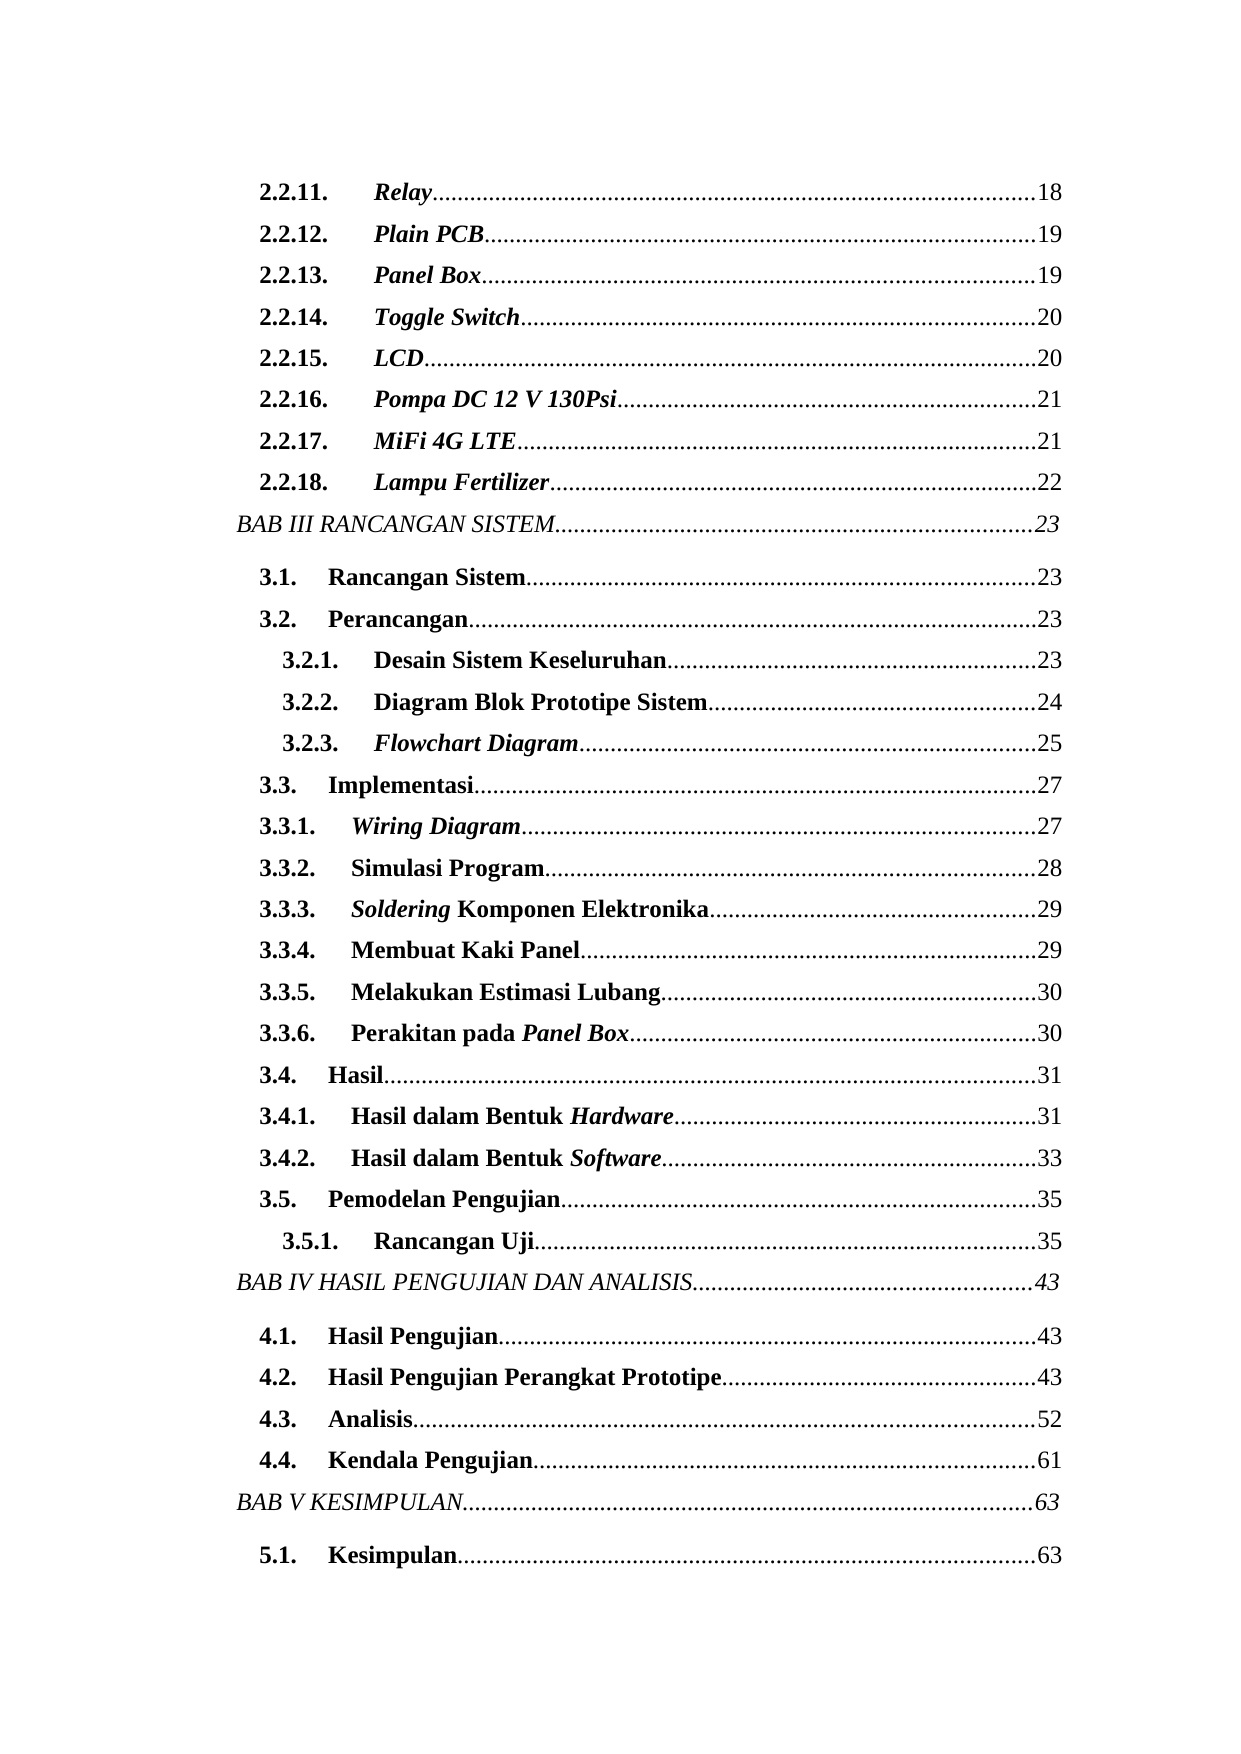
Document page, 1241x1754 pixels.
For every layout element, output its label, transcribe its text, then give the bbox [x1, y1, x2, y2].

text 2.2.18. Lampu Fertilizer 22 [259, 467, 1063, 496]
text 3.3.3. Soldering Komponen Elektronika 29 [259, 894, 1063, 923]
text 3.3. Implementasi 27 [259, 770, 1063, 798]
text 3.3.5. Melakukan Estimasi Lubang 30 [259, 977, 1063, 1006]
text 3.2. Perancangan 23 [259, 604, 1063, 633]
text 4.3. Analisis 52 [259, 1404, 1063, 1432]
text 3.3.1. Wiring Diagram 27 [259, 811, 1063, 840]
text 5.1. Kesimpulan 63 [259, 1540, 1063, 1569]
text 2.2.15. LCD 20 [259, 343, 1063, 372]
text 3.2.1. Desain Sistem Keseluruhan 23 [282, 645, 1063, 674]
text BAB V KESIMPULAN 63 [236, 1487, 1063, 1515]
text 2.2.11. Relay 18 [259, 177, 1063, 206]
text 2.2.13. Panel Box 19 [259, 260, 1063, 289]
text BAB III RANCANGAN SISTEM 23 [236, 509, 1063, 538]
text 3.4.1. Hasil dalam Bentuk Hardware 31 [259, 1101, 1063, 1130]
text 3.3.2. Simulasi Program 28 [259, 853, 1063, 881]
text 3.4. Hasil 31 [259, 1060, 1063, 1089]
text 2.2.14. Toggle Switch 20 [259, 302, 1063, 330]
text 4.2. Hasil Pengujian Perangkat Prototipe 43 [259, 1362, 1063, 1391]
text 4.1. Hasil Pengujian 43 [259, 1321, 1063, 1349]
text 3.2.3. Flowchart Diagram 25 [282, 728, 1063, 757]
text 3.3.4. Membuat Kaki Panel 29 [259, 936, 1063, 964]
text 3.5.1. Rancangan Uji 35 [282, 1226, 1063, 1254]
text 3.3.6. Perakitan pada Panel Box 30 [259, 1018, 1063, 1047]
text 3.1. Rancangan Sistem 23 [259, 562, 1063, 591]
text 2.2.17. MiFi 4G LTE 21 [259, 426, 1063, 455]
text 2.2.12. Plain PCB 19 [259, 219, 1063, 247]
text 3.5. Pemodelan Pengujian 35 [259, 1184, 1063, 1213]
text 3.4.2. Hasil dalam Bentuk Software 33 [259, 1143, 1063, 1172]
text BAB IV HASIL PENGUJIAN DAN ANALISIS 43 [236, 1267, 1063, 1296]
text 4.4. Kendala Pengujian 61 [259, 1445, 1063, 1474]
text 2.2.16. Pompa DC 12 V 130Psi 21 [259, 384, 1063, 413]
text 3.2.2. Diagram Blok Prototipe Sistem 24 [282, 687, 1063, 716]
